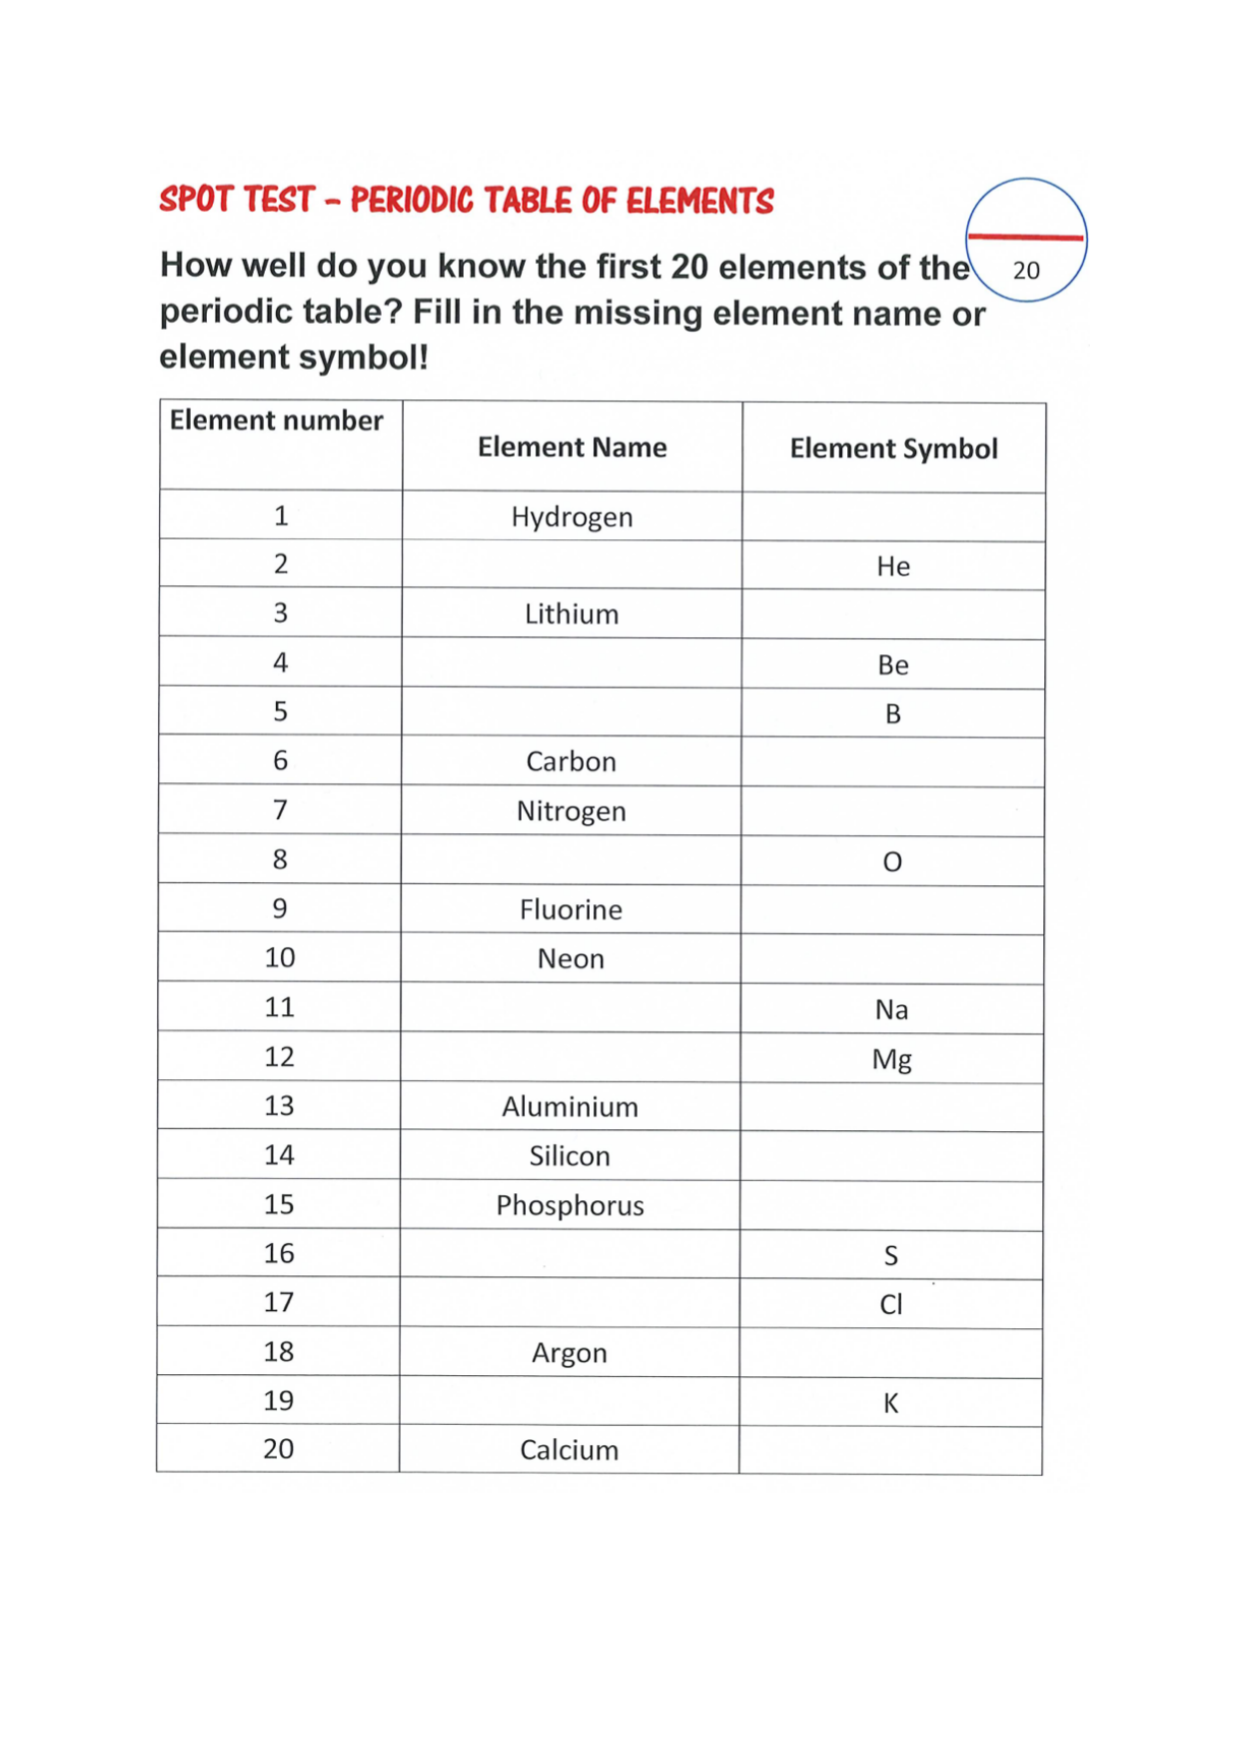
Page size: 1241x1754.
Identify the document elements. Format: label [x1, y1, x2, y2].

picture [150, 150, 1091, 1493]
